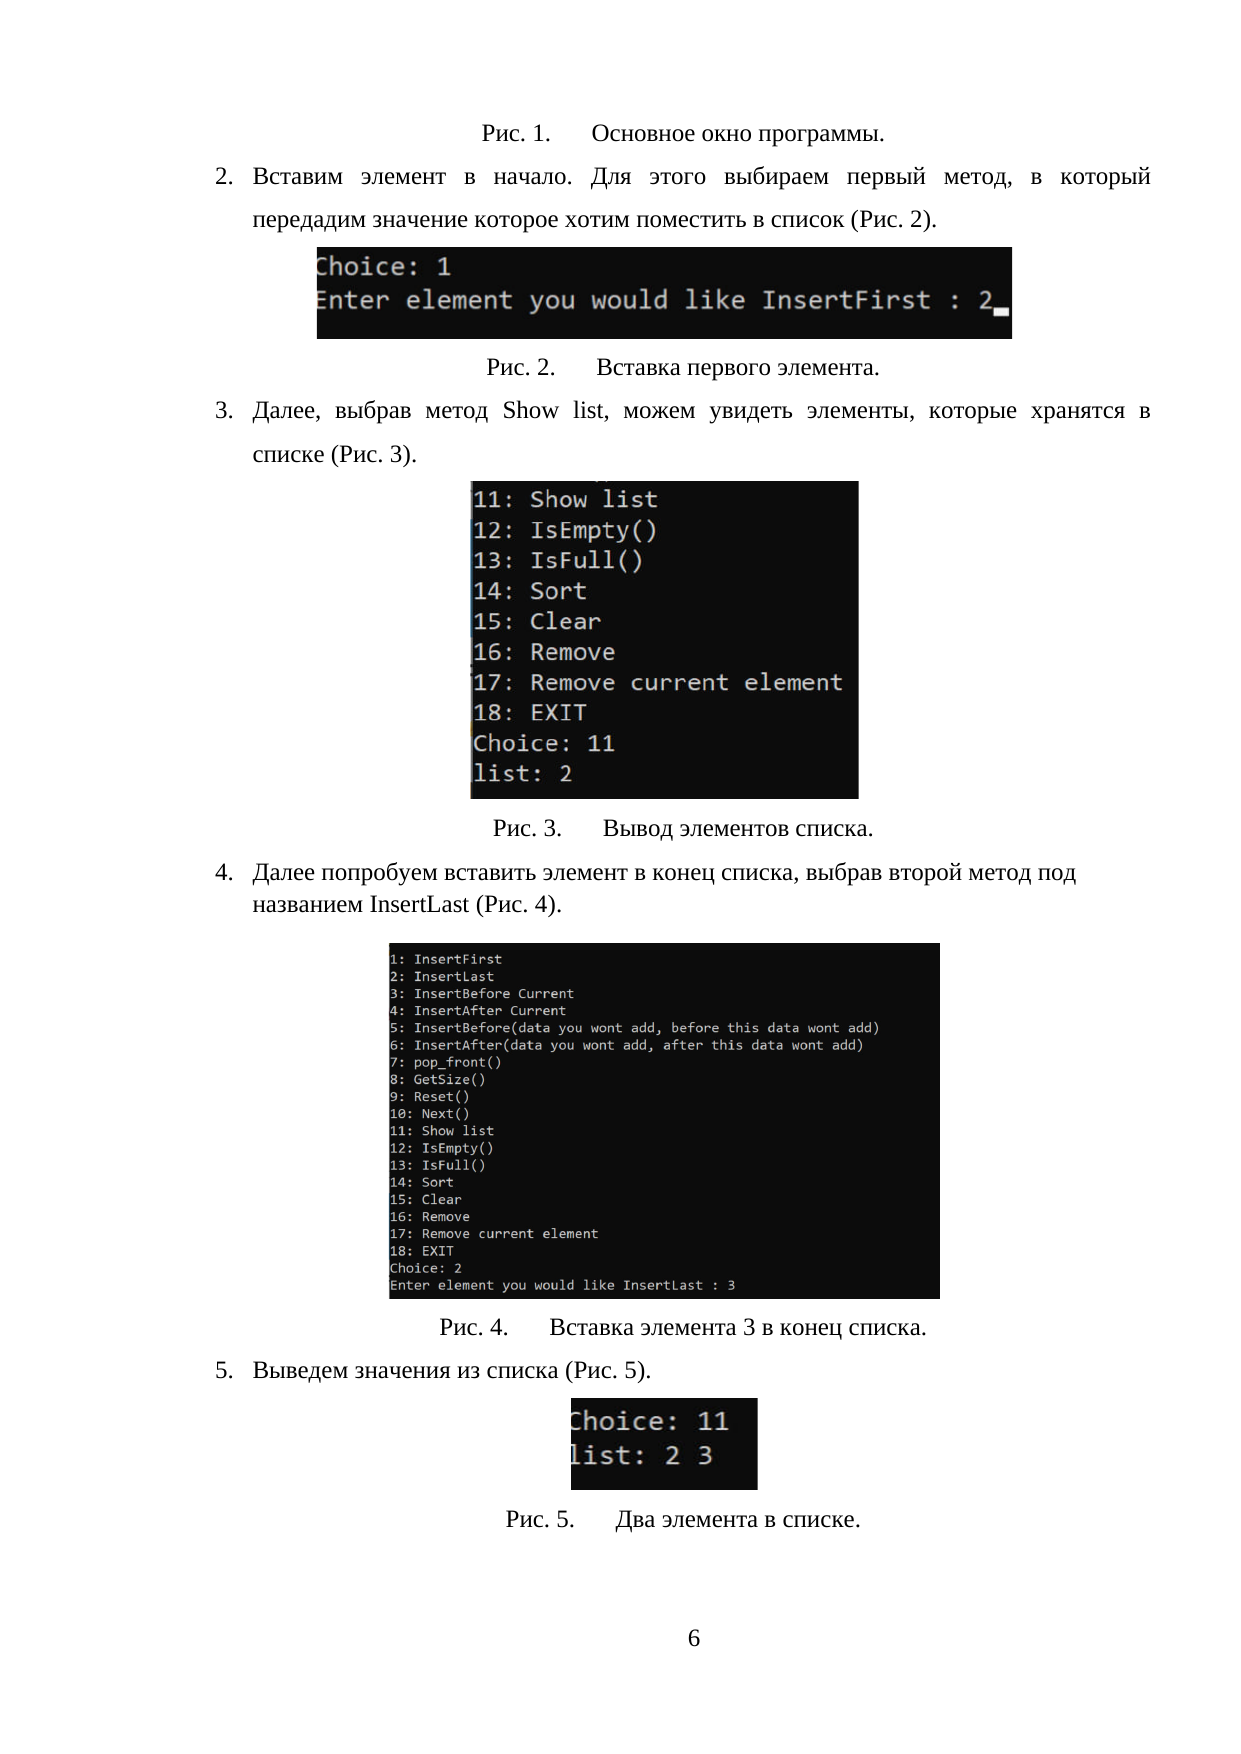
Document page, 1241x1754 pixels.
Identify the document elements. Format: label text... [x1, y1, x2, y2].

text Два элемента в списке. [215, 1504, 1152, 1533]
picture [571, 1398, 758, 1490]
picture [470, 481, 859, 799]
text Основное окно программы. [215, 118, 1152, 147]
text Вставка элемента 3 в конец списка. [215, 1312, 1152, 1341]
text Вставка первого элемента. [215, 352, 1152, 381]
list Вставим элемент в начало. Для этого выбираем первый метод, в который передадим значение которое хотим поместить в список (рис. 2). [215, 161, 1152, 233]
text Вывод элементов списка. [215, 813, 1152, 842]
list Выведем значения из списка (рис. 5). [215, 1356, 1152, 1384]
picture [316, 247, 1013, 339]
picture [388, 943, 940, 1299]
list Далее попробуем вставить элемент в конец списка, выбрав второй метод под названием InsertLast (рис. 4). [215, 857, 1152, 918]
list Далее, выбрав метод Show list, можем увидеть элементы, которые хранятся в списке (рис. 3). [215, 396, 1152, 467]
